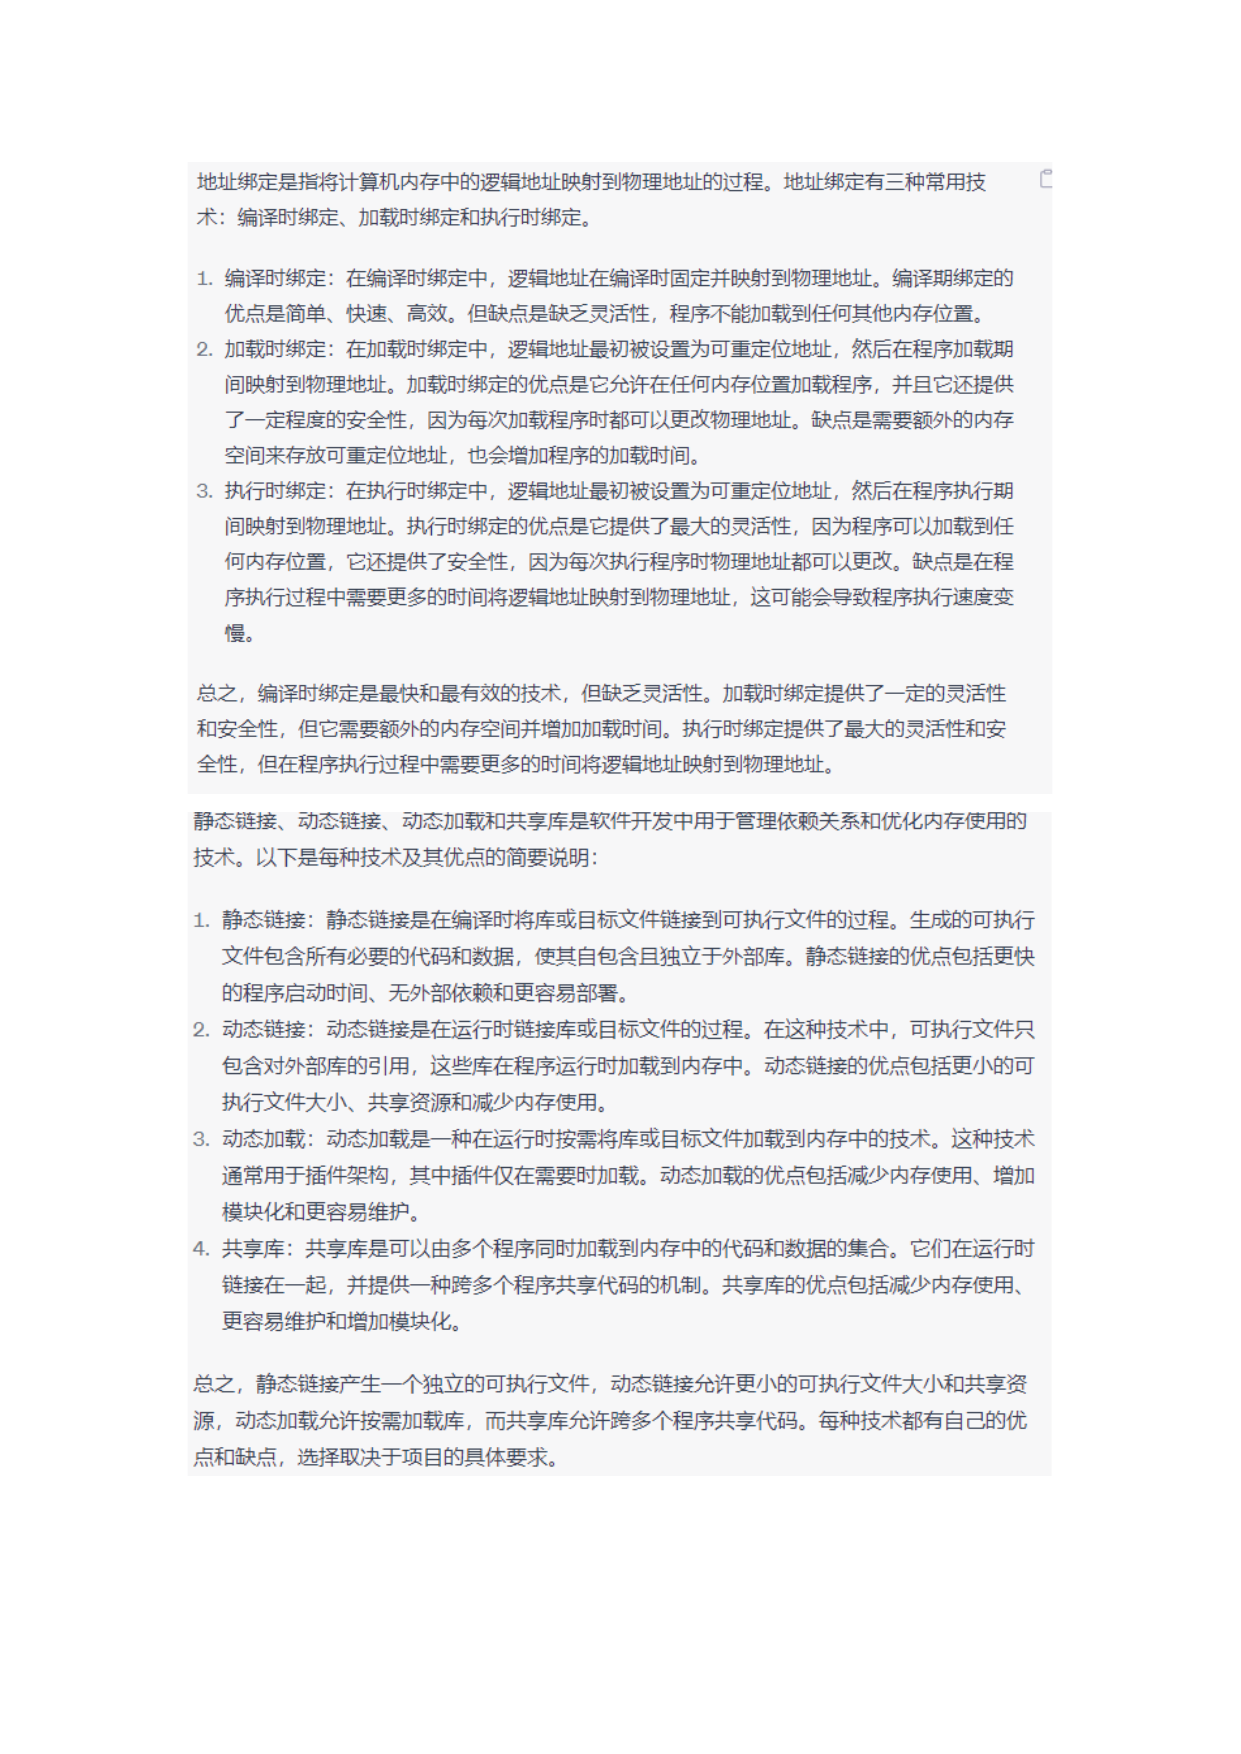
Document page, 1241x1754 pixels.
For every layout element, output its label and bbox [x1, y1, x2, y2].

picture [187, 812, 1052, 1476]
picture [187, 162, 1053, 794]
